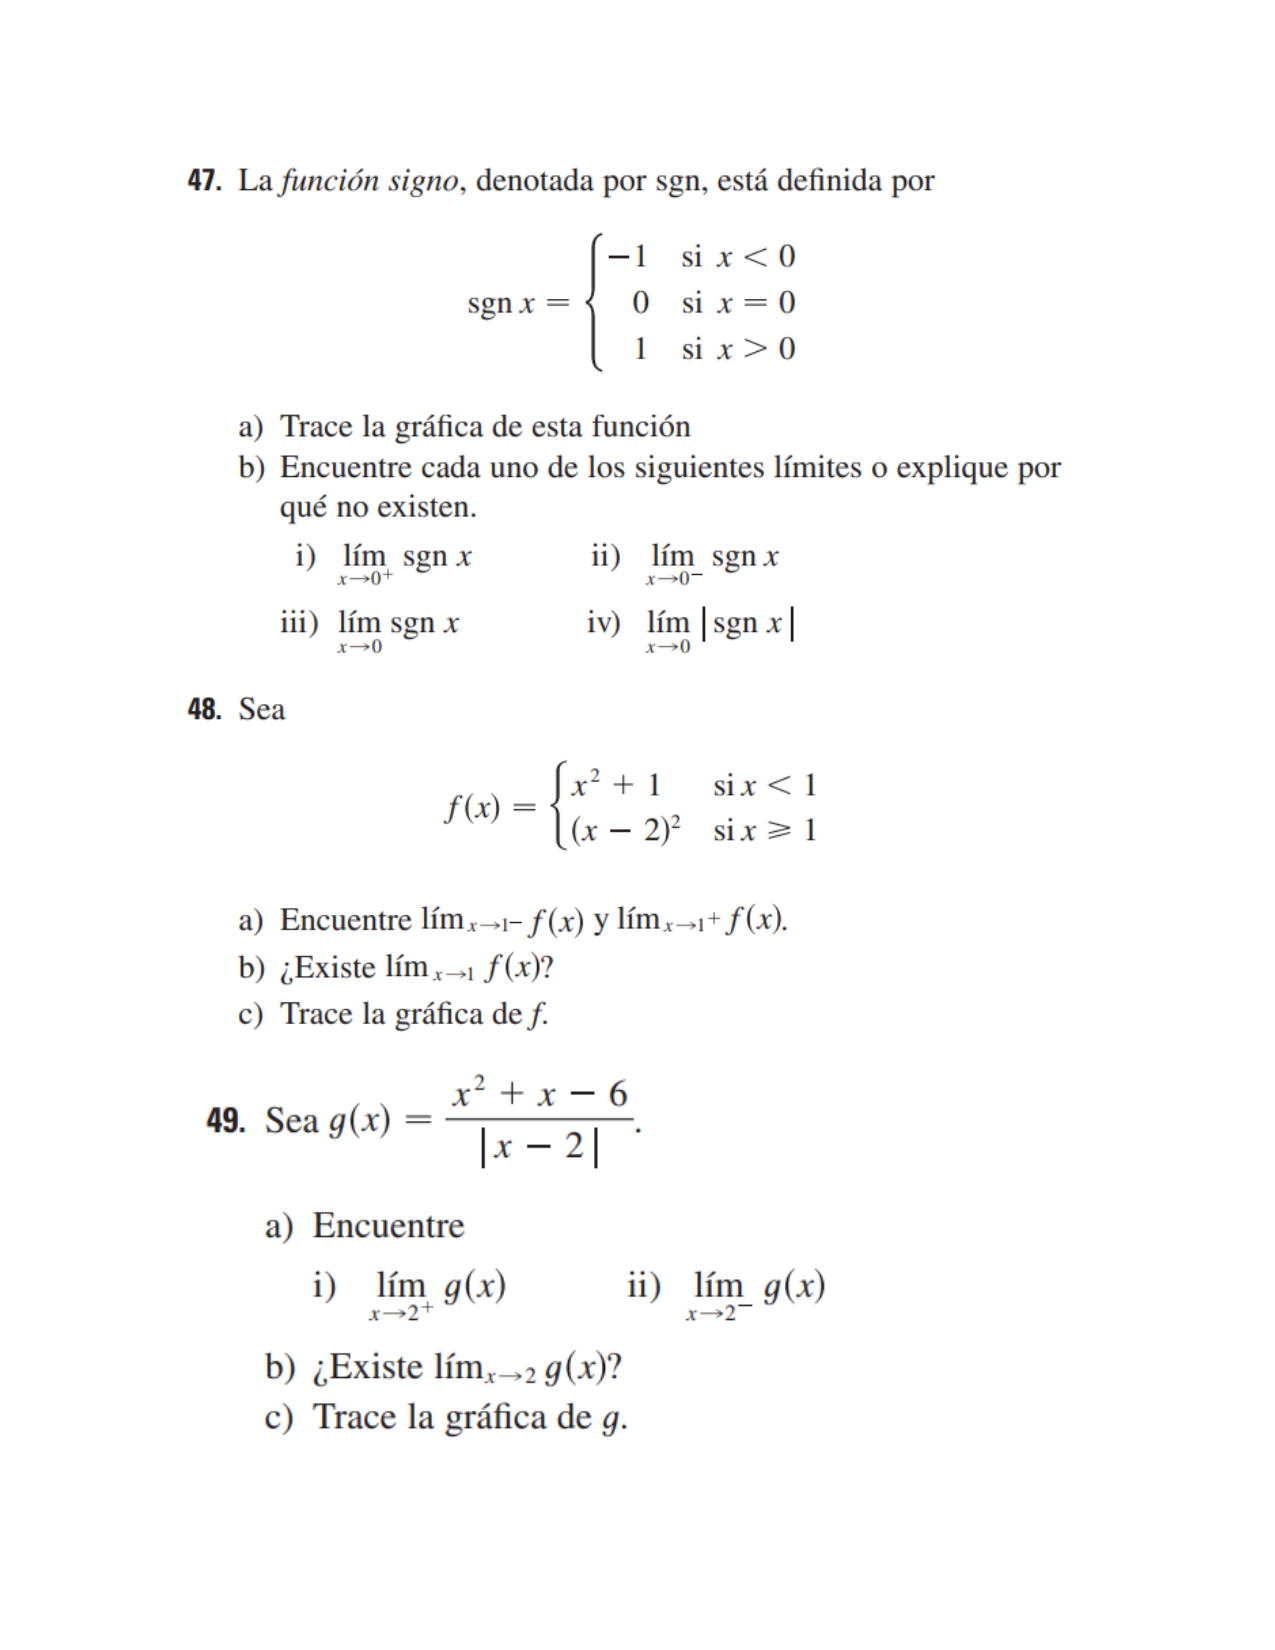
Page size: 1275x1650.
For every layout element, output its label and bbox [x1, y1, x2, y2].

picture [177, 1062, 859, 1471]
picture [177, 147, 1098, 1058]
